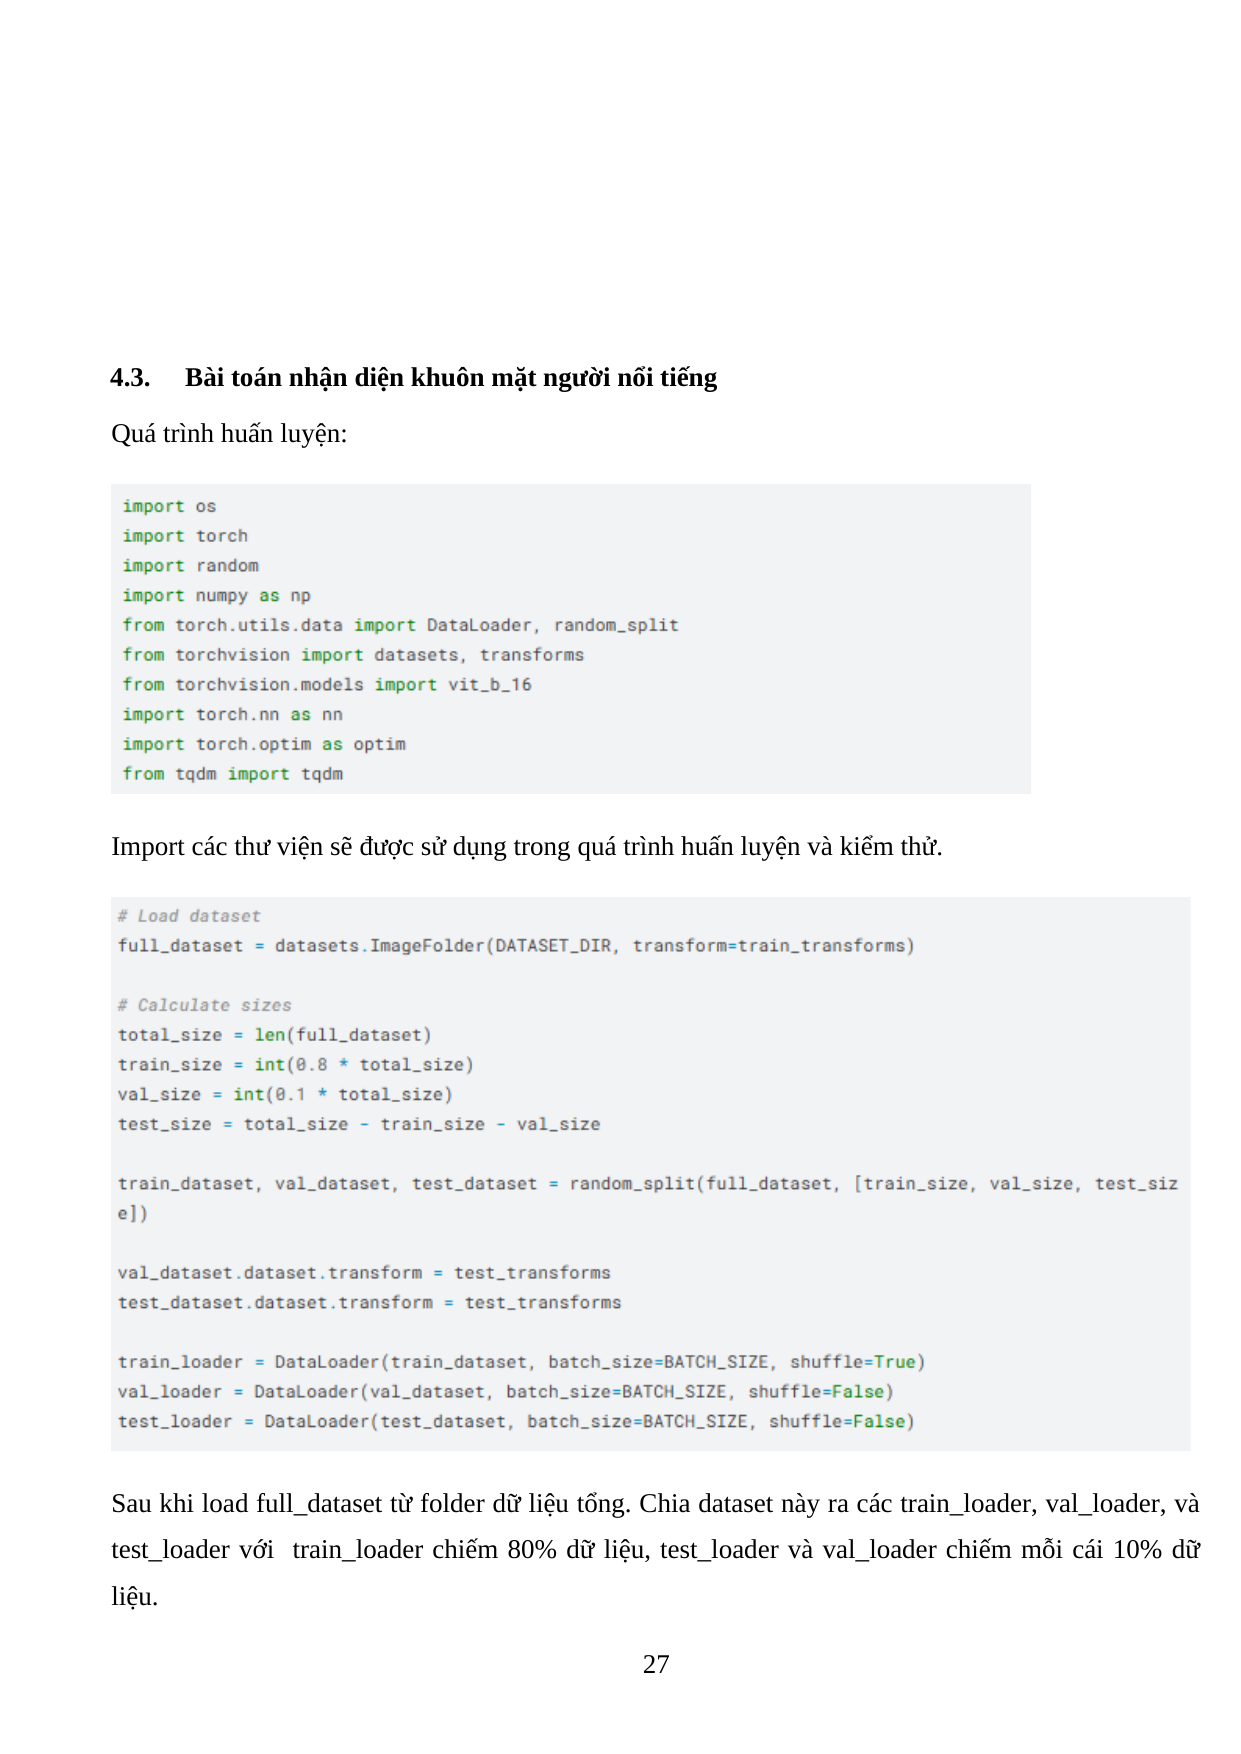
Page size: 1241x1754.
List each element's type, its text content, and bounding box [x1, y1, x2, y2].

text Sau khi load full_dataset từ folder dữ liệu tổng. Chia dataset này ra các train_loader, val_loader, và test_loader với train_loader chiếm 80% dữ liệu, test_loader và val_loader chiếm mỗi cái 10% dữ liệu. [111, 1487, 1201, 1611]
subtitle Bài toán nhận diện khuôn mặt người nổi tiếng [110, 361, 1201, 392]
picture [111, 897, 1191, 1451]
picture [111, 484, 1032, 794]
text Quá trình huấn luyện: [111, 417, 1201, 448]
text Import các thư viện sẽ được sử dụng trong quá trình huấn luyện và kiểm thử. [111, 830, 1201, 861]
